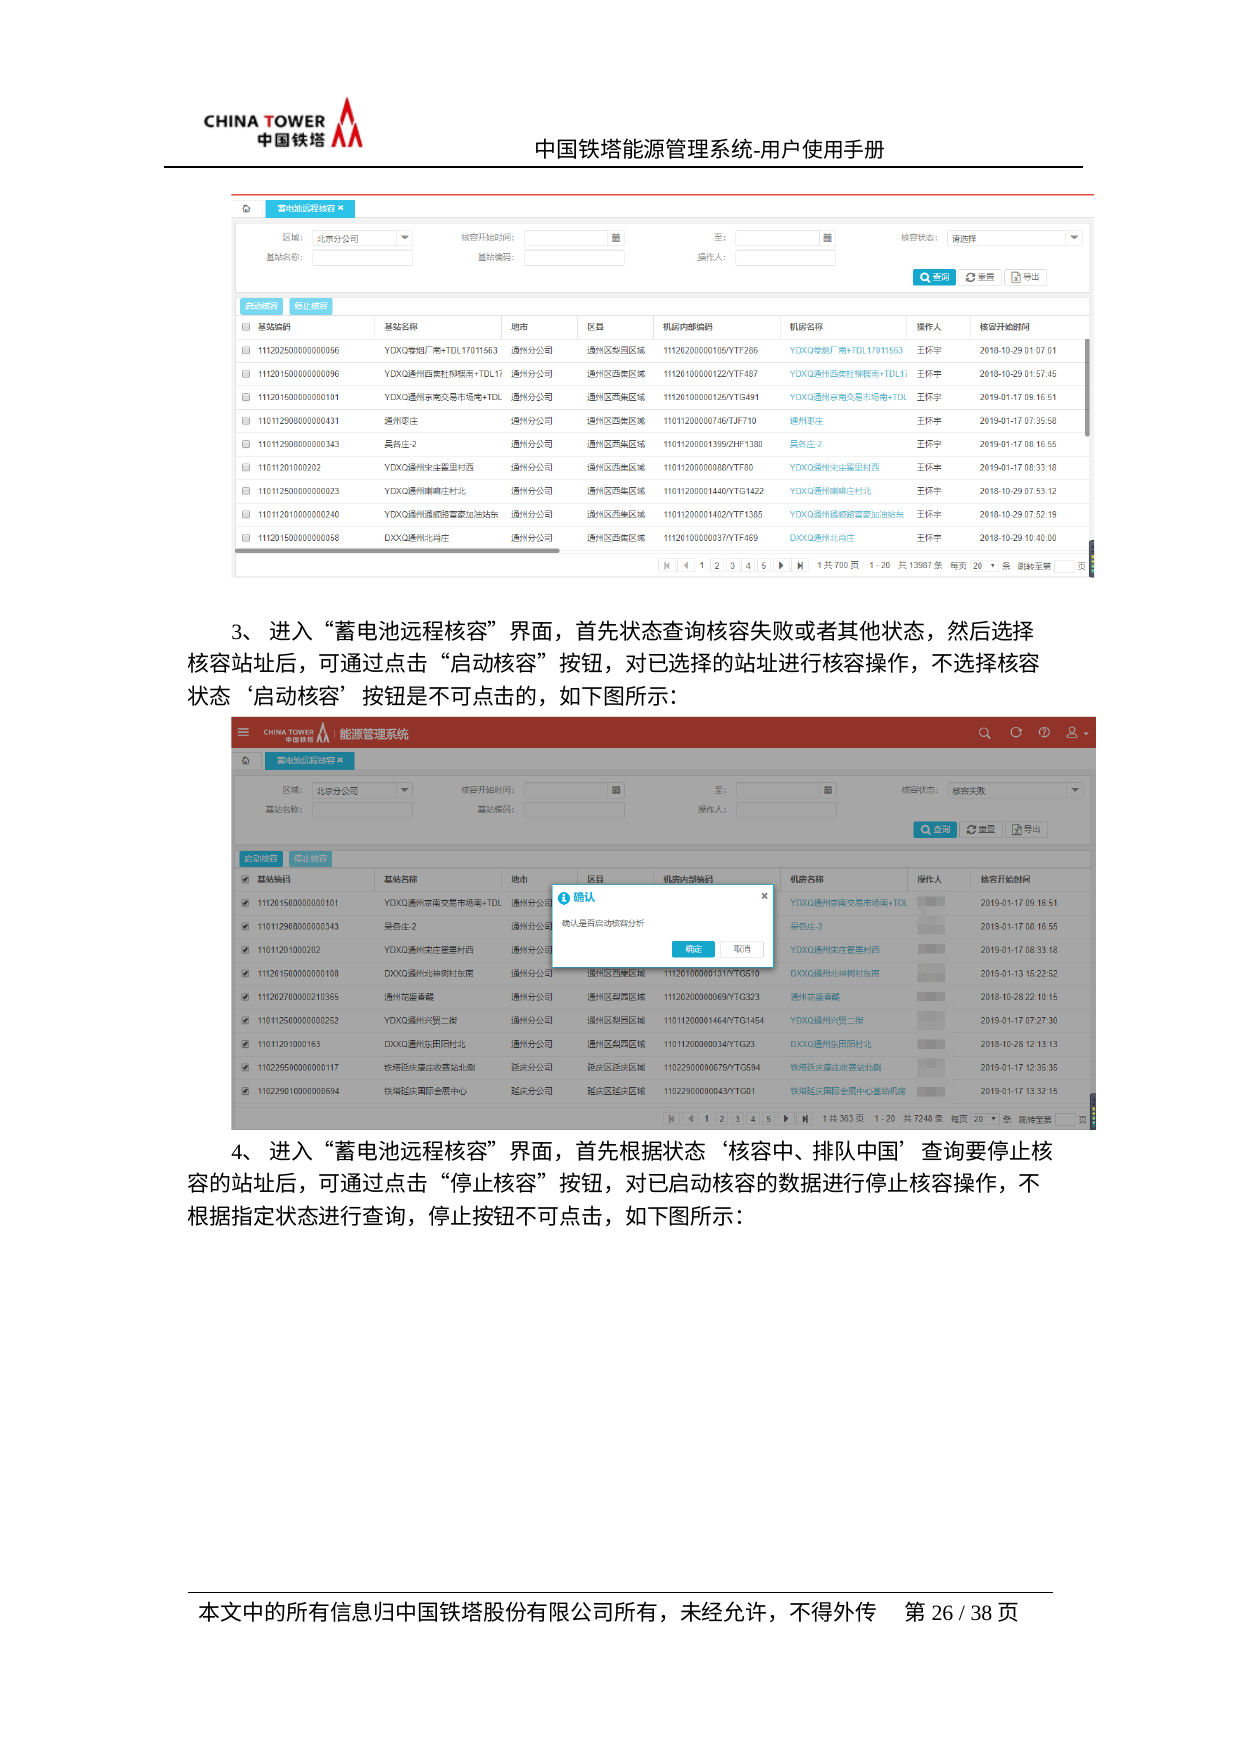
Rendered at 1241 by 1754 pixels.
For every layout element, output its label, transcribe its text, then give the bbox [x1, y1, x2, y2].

picture [187, 88, 382, 158]
picture [231, 715, 1096, 1130]
list 进入“蓄电池远程核容”界面，首先状态查询核容失败或者其他状态，然后选择核容站址后，可通过点击“启动核容”按钮，对已选择的站址进行核容操作，不选择核容状态‘启动核容’按钮是不可点击的，如下图所示： [187, 613, 1053, 711]
list 进入“蓄电池远程核容”界面，首先根据状态‘核容中、排队中国’查询要停止核容的站址后，可通过点击“停止核容”按钮，对已启动核容的数据进行停止核容操作，不根据指定状态进行查询，停止按钮不可点击，如下图所示： [187, 1133, 1053, 1231]
picture [231, 194, 1095, 578]
